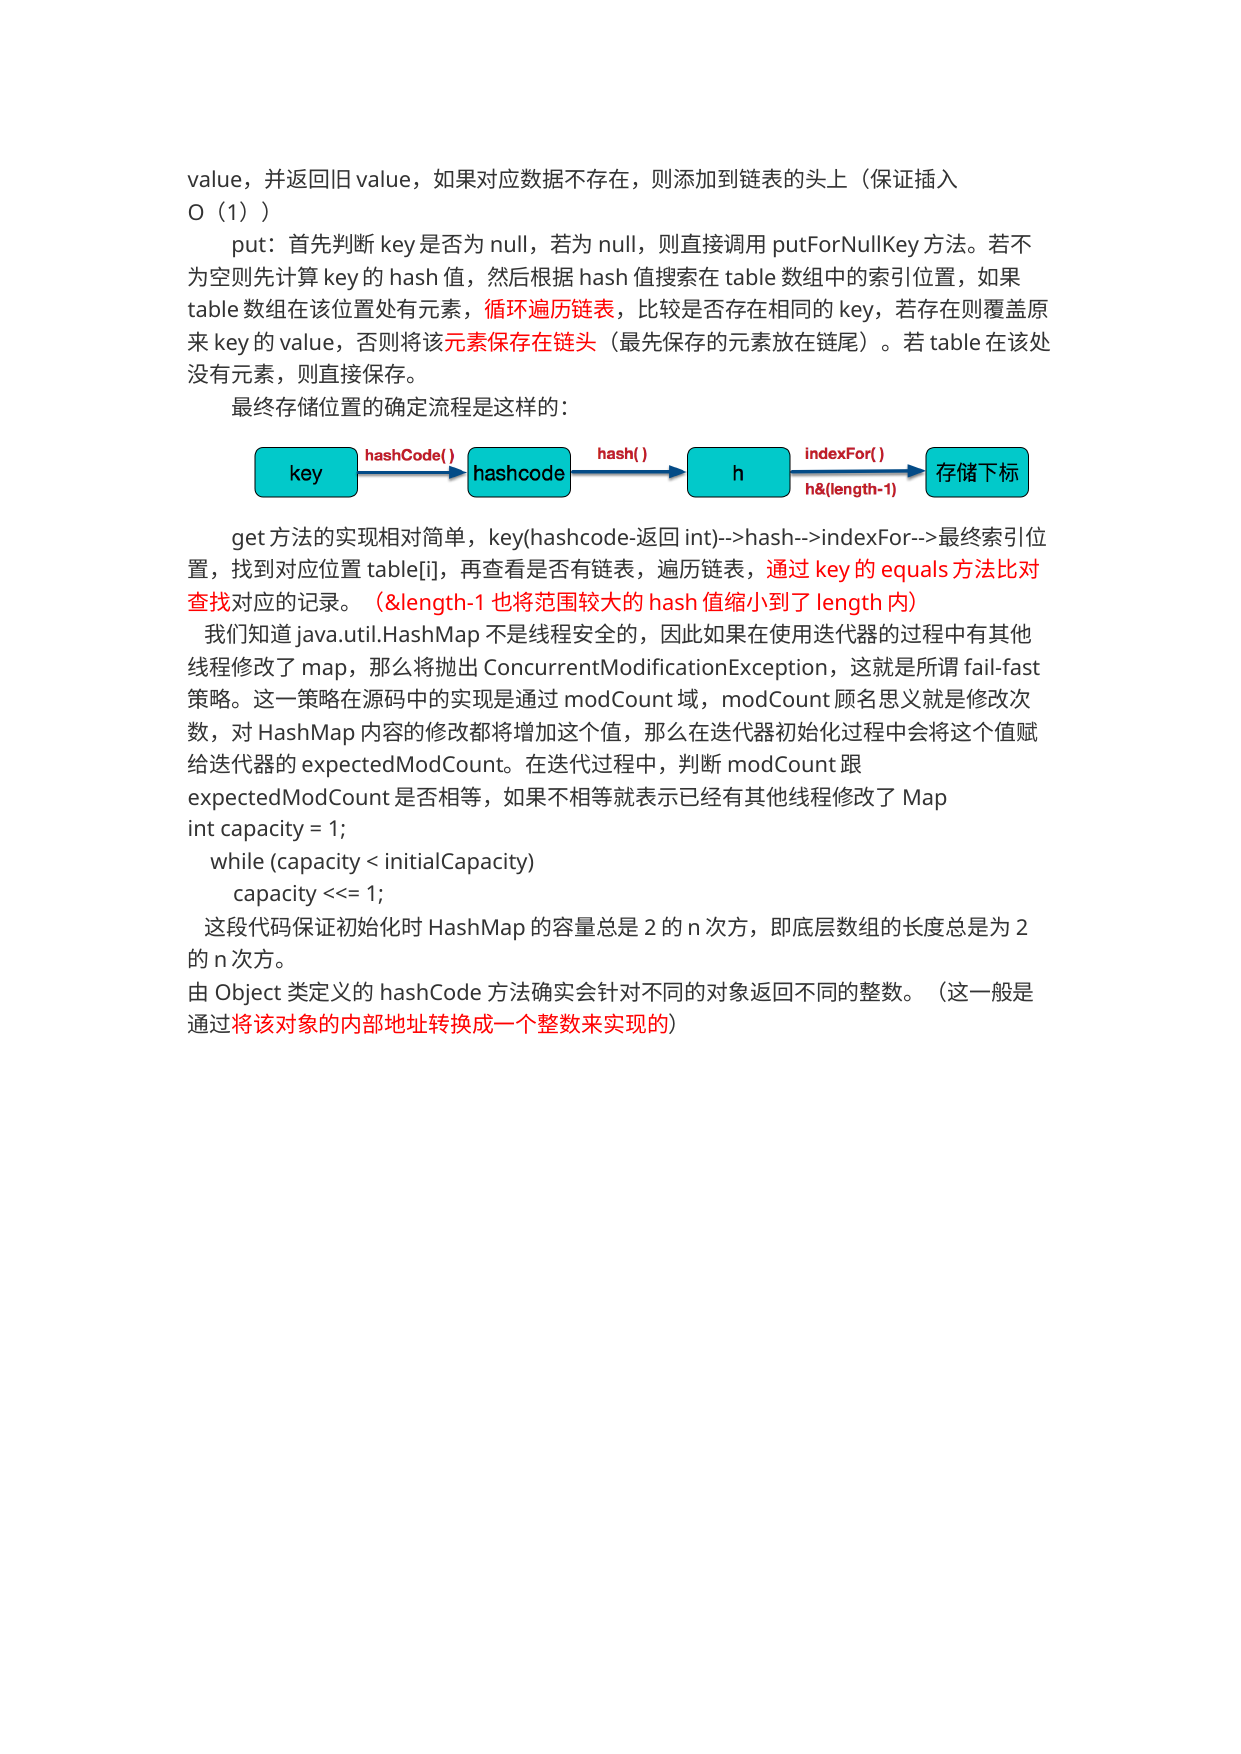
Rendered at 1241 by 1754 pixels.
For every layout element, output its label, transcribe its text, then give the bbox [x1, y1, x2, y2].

picture [231, 424, 1097, 517]
text int capacity = 1; [187, 812, 1053, 844]
text put：首先判断key是否为null，若为null，则直接调用putForNullKey方法。若不为空则先计算key的hash值，然后根据hash值搜索在table数组中的索引位置，如果table数组在该位置处有元素，循环遍历链表，比较是否存在相同的key，若存在则覆盖原来key的value，否则将该元素保存在链头（最先保存的元素放在链尾）。若table在该处没有元素，则直接保存。 [187, 227, 1053, 389]
text 我们知道java.util.HashMap不是线程安全的，因此如果在使用迭代器的过程中有其他线程修改了map，那么将抛出ConcurrentModificationException，这就是所谓fail-fast策略。这一策略在源码中的实现是通过modCount域，modCount顾名思义就是修改次数，对HashMap内容的修改都将增加这个值，那么在迭代器初始化过程中会将这个值赋给迭代器的expectedModCount。在迭代过程中，判断modCount跟expectedModCount是否相等，如果不相等就表示已经有其他线程修改了Map [187, 617, 1053, 812]
text while (capacity < initialCapacity) [187, 844, 1053, 877]
text capacity <<= 1; [187, 877, 1053, 909]
text 最终存储位置的确定流程是这样的： [187, 389, 1053, 422]
text 由 Object 类定义的 hashCode 方法确实会针对不同的对象返回不同的整数。（这一般是通过将该对象的内部地址转换成一个整数来实现的） [187, 974, 1053, 1039]
text 这段代码保证初始化时HashMap的容量总是2的n次方，即底层数组的长度总是为2的n次方。 [187, 909, 1053, 974]
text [187, 162, 1053, 227]
text get方法的实现相对简单，key(hashcode-返回int)-->hash-->indexFor-->最终索引位置，找到对应位置table[i]，再查看是否有链表，遍历链表，通过key的equals方法比对查找对应的记录。（&length-1也将范围较大的hash值缩小到了length内） [187, 519, 1053, 617]
